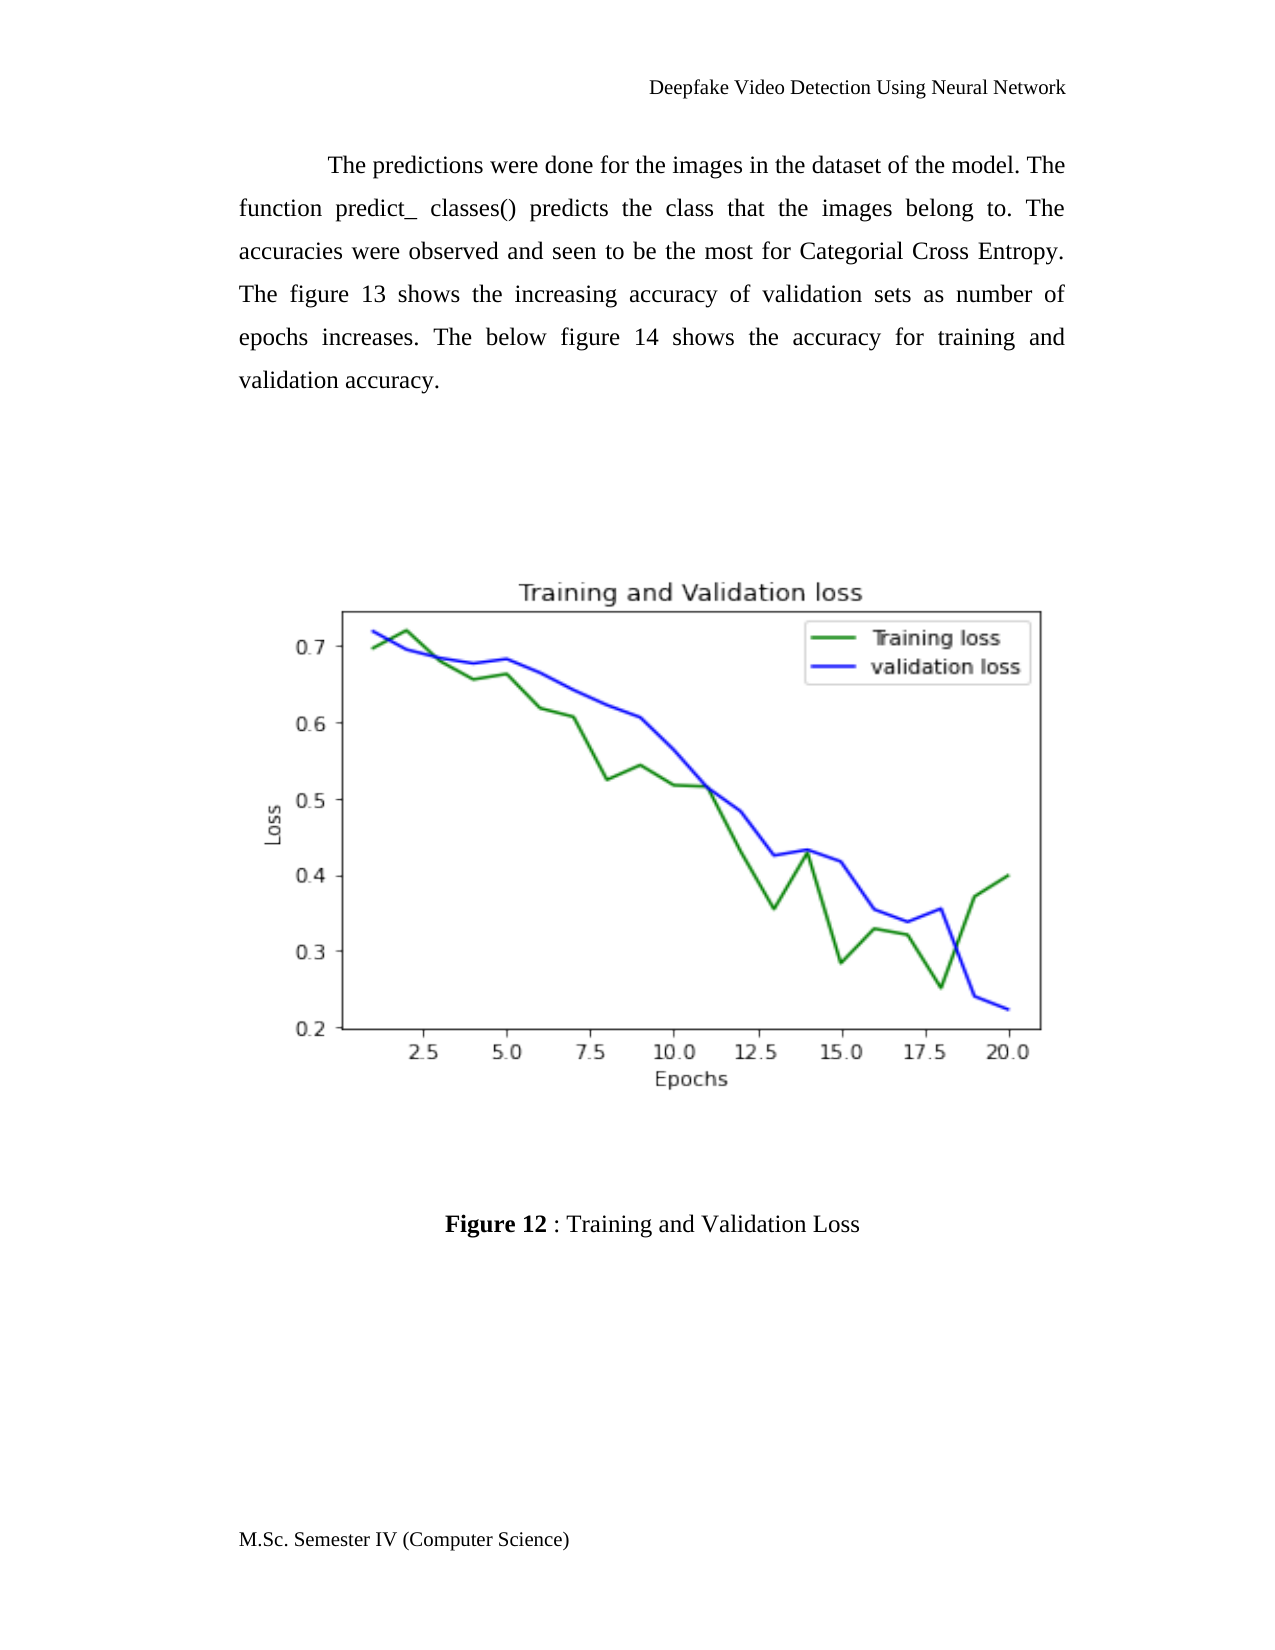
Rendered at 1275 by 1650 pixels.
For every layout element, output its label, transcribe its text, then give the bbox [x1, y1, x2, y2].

picture [250, 570, 1055, 1102]
text The predictions were done for the images in the dataset of the model. The function predict_ classes() predicts the class that the images belong to. The accuracies were observed and seen to be the most for Categorial Cross Entropy. The figure 13 shows the increasing accuracy of validation sets as number of epochs increases. The below figure 14 shows the accuracy for training and validation accuracy. [239, 150, 1066, 394]
text Figure 12 : Training and Validation Loss [239, 1209, 1066, 1238]
